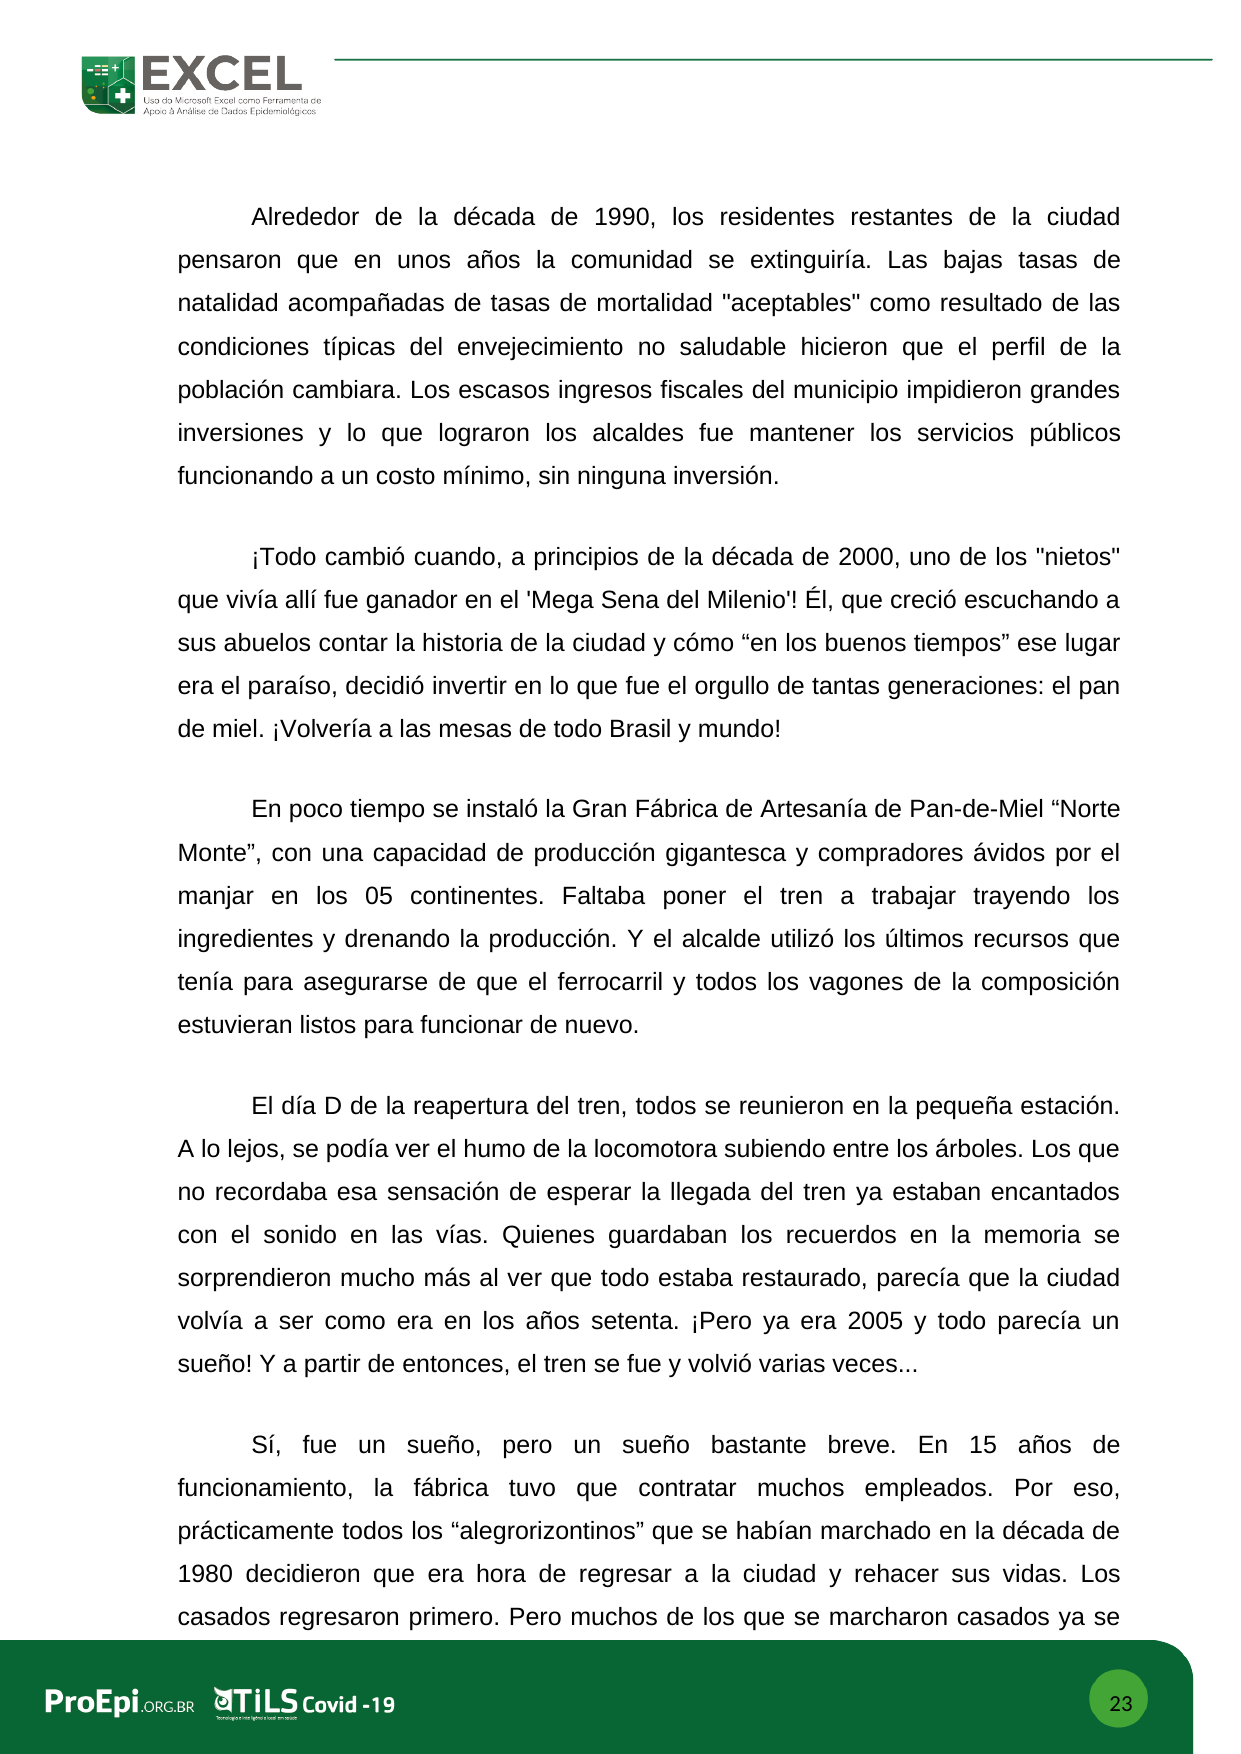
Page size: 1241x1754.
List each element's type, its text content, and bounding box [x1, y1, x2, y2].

table_cell El día D de la reapertura del tren, todos se reunieron en la pequeña estación. A lo lejos, se podía ver el humo de la locomotora subiendo entre los árboles. Los que no recordaba esa sensación de esperar la llegada del tren ya estaban encantados con el sonido en las vías. Quienes guardaban los recuerdos en la memoria se sorprendieron mucho más al ver que todo estaba restaurado, parecía que la ciudad volvía a ser como era en los años setenta. ¡Pero ya era 2005 y todo parecía un sueño! Y a partir de entonces, el tren se fue y volvió varias veces... [0, 1066, 1240, 1405]
table_cell En poco tiempo se instaló la Gran Fábrica de Artesanía de Pan-de-Miel “Norte Monte”, con una capacidad de producción gigantesca y compradores ávidos por el manjar en los 05 continentes. Faltaba poner el tren a trabajar trayendo los ingredientes y drenando la producción. Y el alcalde utilizó los últimos recursos que tenía para asegurarse de que el ferrocarril y todos los vagones de la composición estuvieran listos para funcionar de nuevo. [0, 770, 1240, 1066]
picture [0, 6, 1238, 177]
table_cell ¡Todo cambió cuando, a principios de la década de 2000, uno de los "nietos" que vivía allí fue ganador en el 'Mega Sena del Milenio'! Él, que creció escuchando a sus abuelos contar la historia de la ciudad y cómo “en los buenos tiempos” ese lugar era el paraíso, decidió invertir en lo que fue el orgullo de tantas generaciones: el pan de miel. ¡Volvería a las mesas de todo Brasil y mundo! [0, 516, 1240, 769]
picture [0, 1631, 1238, 1754]
table_cell Alrededor de la década de 1990, los residentes restantes de la ciudad pensaron que en unos años la comunidad se extinguiría. Las bajas tasas de natalidad acompañadas de tasas de mortalidad "aceptables" como resultado de las condiciones típicas del envejecimiento no saludable hicieron que el perfil de la población cambiara. Los escasos ingresos fiscales del municipio impidieron grandes inversiones y lo que lograron los alcaldes fue mantener los servicios públicos funcionando a un costo mínimo, sin ninguna inversión. [0, 177, 1240, 516]
